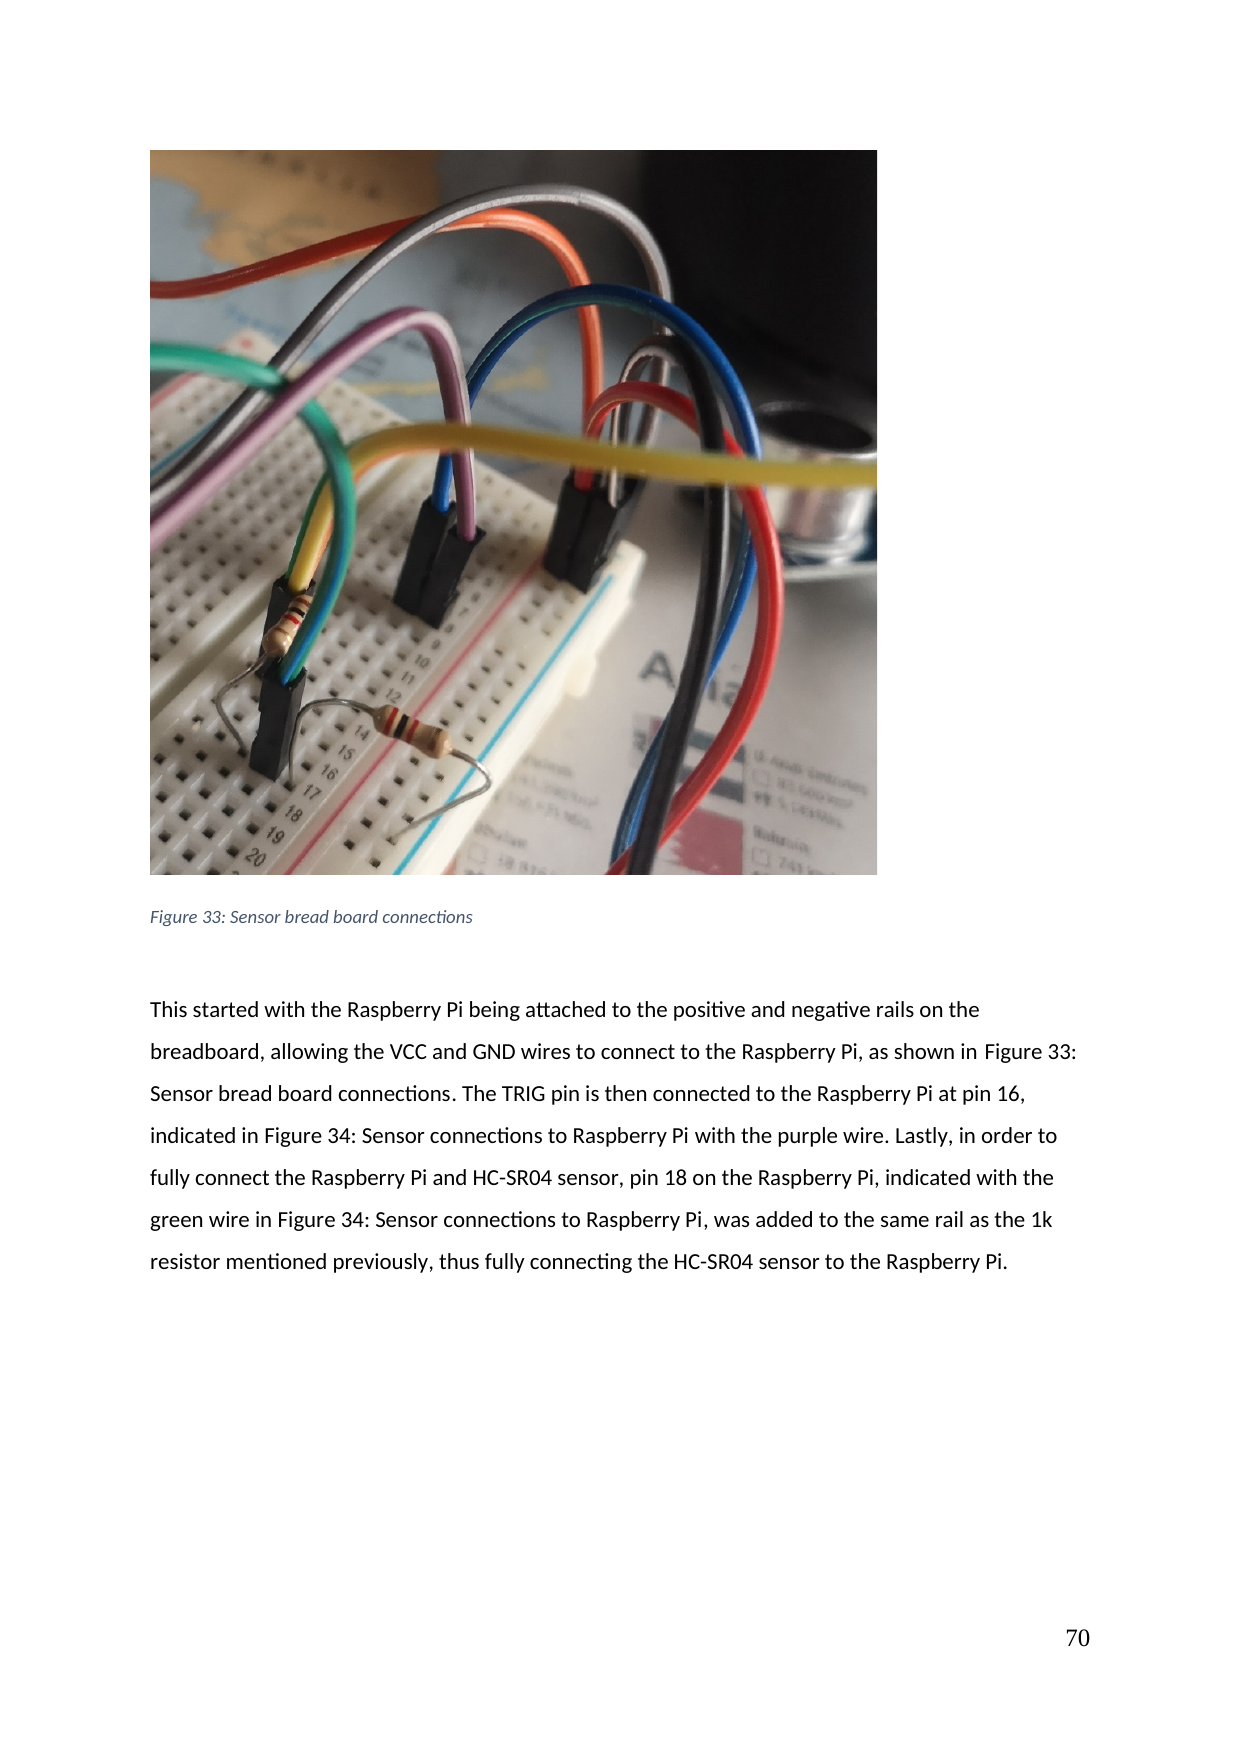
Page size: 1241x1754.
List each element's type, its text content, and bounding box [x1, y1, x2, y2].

picture [150, 150, 878, 875]
text This started with the Raspberry Pi being attached to the positive and negative rails on the breadboard, allowing the VCC and GND wires to connect to the Raspberry Pi, as shown in Figure 33. The TRIG pin is then connected to the Raspberry Pi at pin 16, indicated in Figure 34 with the purple wire. Lastly, in order to fully connect the Raspberry Pi and HC-SR04 sensor, pin 18 on the Raspberry Pi, indicated with the green wire in Figure 34, was added to the same rail as the 1k resistor mentioned previously, thus fully connecting the HC-SR04 sensor to the Raspberry Pi. [150, 995, 1090, 1275]
text Figure : Sensor bread board connections [150, 905, 1090, 928]
